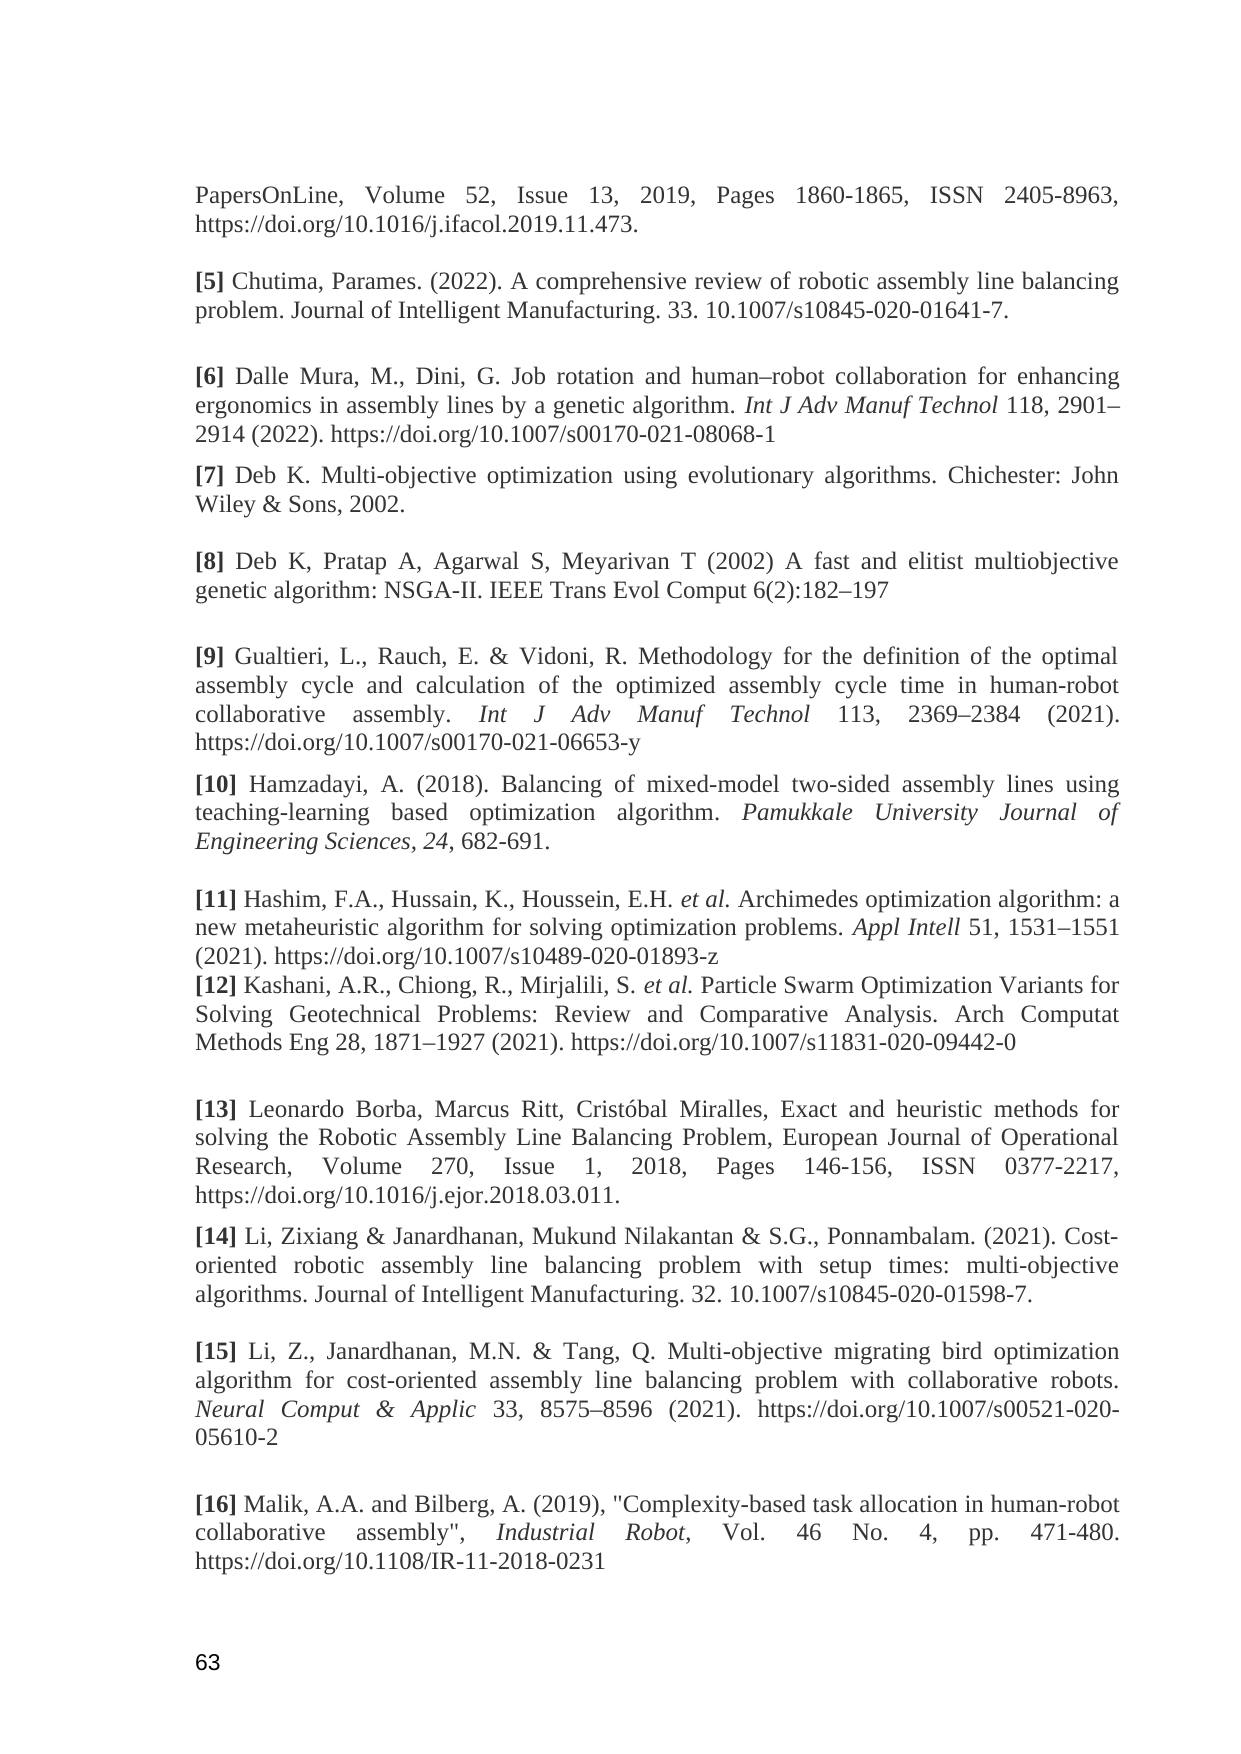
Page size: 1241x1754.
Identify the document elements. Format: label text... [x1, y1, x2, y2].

text [6] Dalle Mura, M., Dini, G. Job rotation and human–robot collaboration for enhancing ergonomics in assembly lines by a genetic algorithm. Int J Adv Manuf Technol 118, 2901–2914 (2022). https://doi.org/10.1007/s00170-021-08068-1 [195, 361, 1120, 447]
text [7] Deb K. Multi-objective optimization using evolutionary algorithms. Chichester: John Wiley & Sons, 2002. [195, 460, 1120, 517]
text [5] Chutima, Parames. (2022). A comprehensive review of robotic assembly line balancing problem. Journal of Intelligent Manufacturing. 33. 10.1007/s10845-020-01641-7. [195, 266, 1120, 324]
text [16] Malik, A.A. and Bilberg, A. (2019), "Complexity-based task allocation in human-robot collaborative assembly", Industrial Robot, Vol. 46 No. 4, pp. 471-480. https://doi.org/10.1108/IR-11-2018-0231 [195, 1489, 1120, 1575]
text [10] Hamzadayi, A. (2018). Balancing of mixed-model two-sided assembly lines using teaching-learning based optimization algorithm. Pamukkale University Journal of Engineering Sciences, 24, 682-691. [195, 769, 1120, 855]
text [12] Kashani, A.R., Chiong, R., Mirjalili, S. et al. Particle Swarm Optimization Variants for Solving Geotechnical Problems: Review and Comparative Analysis. Arch Computat Methods Eng 28, 1871–1927 (2021). https://doi.org/10.1007/s11831-020-09442-0 [195, 970, 1120, 1056]
text [15] Li, Z., Janardhanan, M.N. & Tang, Q. Multi-objective migrating bird optimization algorithm for cost-oriented assembly line balancing problem with collaborative robots. Neural Comput & Applic 33, 8575–8596 (2021). https://doi.org/10.1007/s00521-020-05610-2 [195, 1336, 1120, 1451]
text [14] Li, Zixiang & Janardhanan, Mukund Nilakantan & S.G., Ponnambalam. (2021). Cost-oriented robotic assembly line balancing problem with setup times: multi-objective algorithms. Journal of Intelligent Manufacturing. 32. 10.1007/s10845-020-01598-7. [195, 1221, 1120, 1307]
text [13] Leonardo Borba, Marcus Ritt, Cristóbal Miralles, Exact and heuristic methods for solving the Robotic Assembly Line Balancing Problem, European Journal of Operational Research, Volume 270, Issue 1, 2018, Pages 146-156, ISSN 0377-2217, https://doi.org/10.1016/j.ejor.2018.03.011. [195, 1094, 1120, 1209]
text [9] Gualtieri, L., Rauch, E. & Vidoni, R. Methodology for the definition of the optimal assembly cycle and calculation of the optimized assembly cycle time in human-robot collaborative assembly. Int J Adv Manuf Technol 113, 2369–2384 (2021). https://doi.org/10.1007/s00170-021-06653-y [195, 641, 1120, 756]
text [8] Deb K, Pratap A, Agarwal S, Meyarivan T (2002) A fast and elitist multiobjective genetic algorithm: NSGA-II. IEEE Trans Evol Comput 6(2):182–197 [195, 546, 1120, 604]
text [195, 180, 1120, 237]
text [11] Hashim, F.A., Hussain, K., Houssein, E.H. et al. Archimedes optimization algorithm: a new metaheuristic algorithm for solving optimization problems. Appl Intell 51, 1531–1551 (2021). https://doi.org/10.1007/s10489-020-01893-z [195, 884, 1120, 970]
